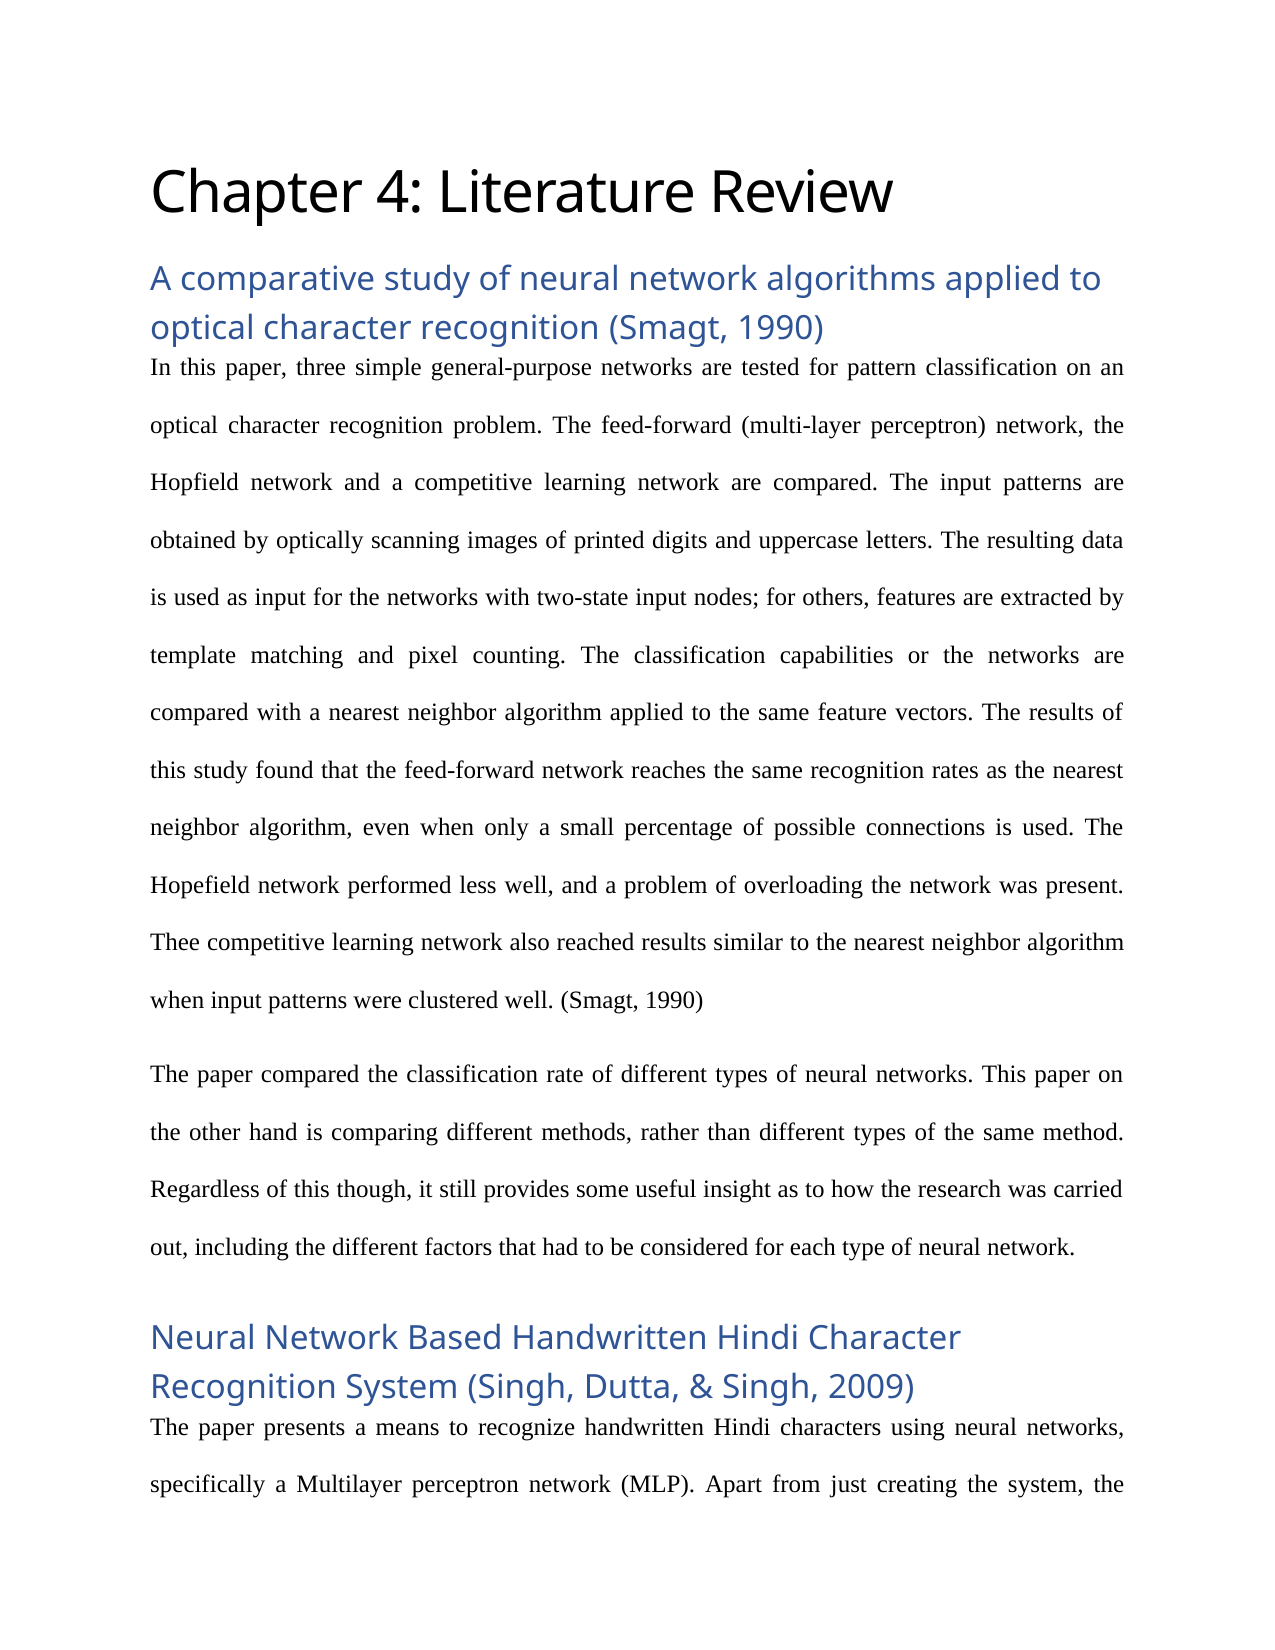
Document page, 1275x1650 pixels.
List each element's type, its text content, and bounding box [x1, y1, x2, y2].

title Chapter 4: Literature Review [150, 150, 1125, 229]
text The paper compared the classification rate of different types of neural networks. This paper on the other hand is comparing different methods, rather than different types of the same method. Regardless of this though, it still provides some useful insight as to how the research was carried out, including the different factors that had to be considered for each type of neural network. [150, 1059, 1125, 1260]
subtitle A comparative study of neural network algorithms applied to optical character recognition [150, 254, 1125, 349]
text In this paper, three simple general-purpose networks are tested for pattern classification on an optical character recognition problem. The feed-forward (multi-layer perceptron) network, the Hopfield network and a competitive learning network are compared. The input patterns are obtained by optically scanning images of printed digits and uppercase letters. The resulting data is used as input for the networks with two-state input nodes; for others, features are extracted by template matching and pixel counting. The classification capabilities or the networks are compared with a nearest neighbor algorithm applied to the same feature vectors. The results of this study found that the feed-forward network reaches the same recognition rates as the nearest neighbor algorithm, even when only a small percentage of possible connections is used. The Hopefield network performed less well, and a problem of overloading the network was present. Thee competitive learning network also reached results similar to the nearest neighbor algorithm when input patterns were clustered well. [150, 352, 1125, 1014]
subtitle Neural Network Based Handwritten Hindi Character Recognition System [150, 1314, 1125, 1408]
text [150, 1412, 1125, 1498]
